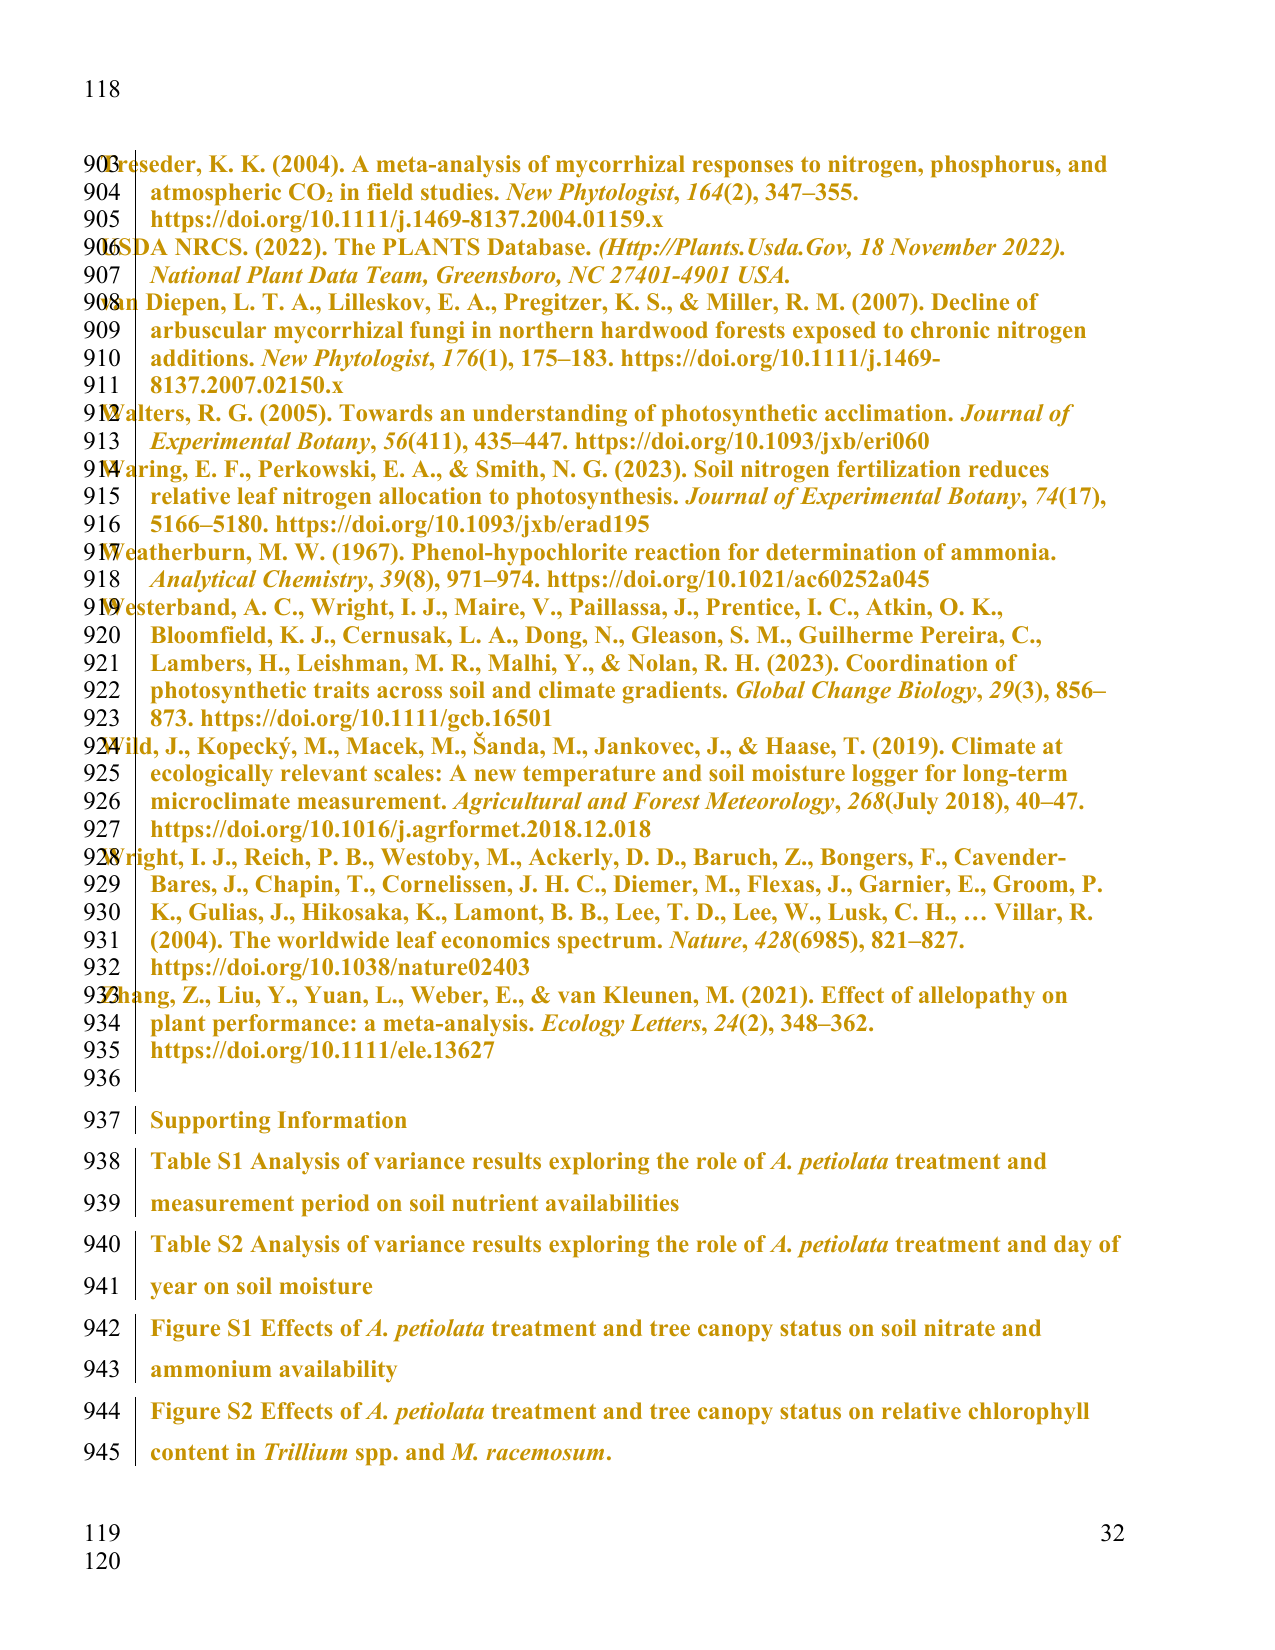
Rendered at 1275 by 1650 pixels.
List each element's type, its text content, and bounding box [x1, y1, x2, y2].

text Supporting Information [150, 1106, 1125, 1134]
text Table S2 Analysis of variance results exploring the role of A. petiolata treatment and day of year on soil moisture [150, 1231, 1125, 1300]
text Figure S1 Effects of A. petiolata treatment and tree canopy status on soil nitrate and ammonium availability [150, 1314, 1125, 1383]
text Figure S2 Effects of A. petiolata treatment and tree canopy status on relative chlorophyll content in Trillium spp. and M. racemosum. [150, 1397, 1125, 1466]
text Table S1 Analysis of variance results exploring the role of A. petiolata treatment and measurement period on soil nutrient availabilities [150, 1147, 1125, 1217]
